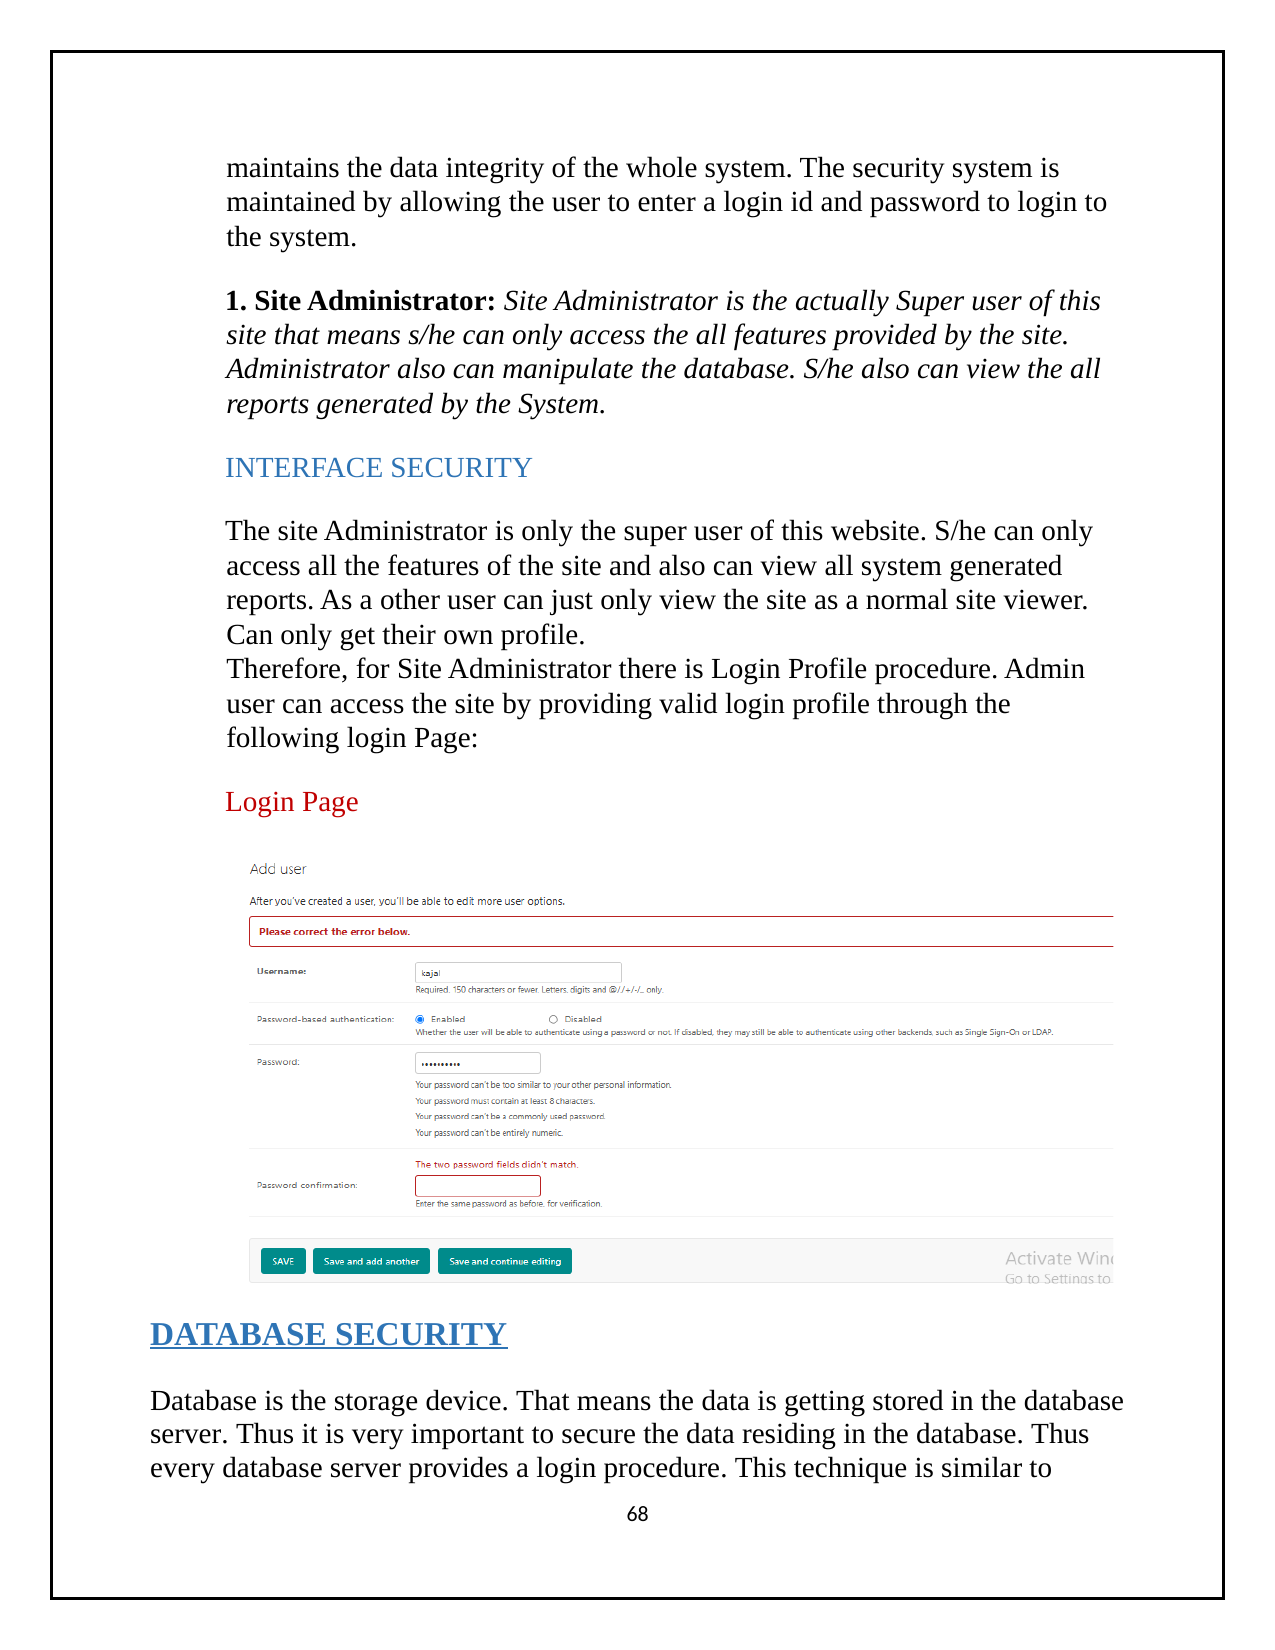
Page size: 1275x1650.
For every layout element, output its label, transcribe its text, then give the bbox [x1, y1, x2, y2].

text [225, 150, 1125, 252]
text 1. Site Administrator: Site Administrator is the actually Super user of this site that means s/he can only access the all features provided by the site. Administrator also can manipulate the database. S/he also can view the all reports generated by the System. [225, 283, 1125, 419]
text Login Page [225, 784, 1125, 817]
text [150, 1383, 1125, 1483]
text DATABASE SECURITY [150, 1314, 1125, 1352]
subtitle INTERFACE SECURITY [225, 450, 1125, 483]
picture [225, 847, 1114, 1284]
text The site Administrator is only the super user of this website. S/he can only access all the features of the site and also can view all system generated reports. As a other user can just only view the site as a normal site viewer. Can only get their own profile. Therefore, for Site Administrator there is Login Profile procedure. Admin user can access the site by providing valid login profile through the following login Page: [225, 513, 1125, 754]
